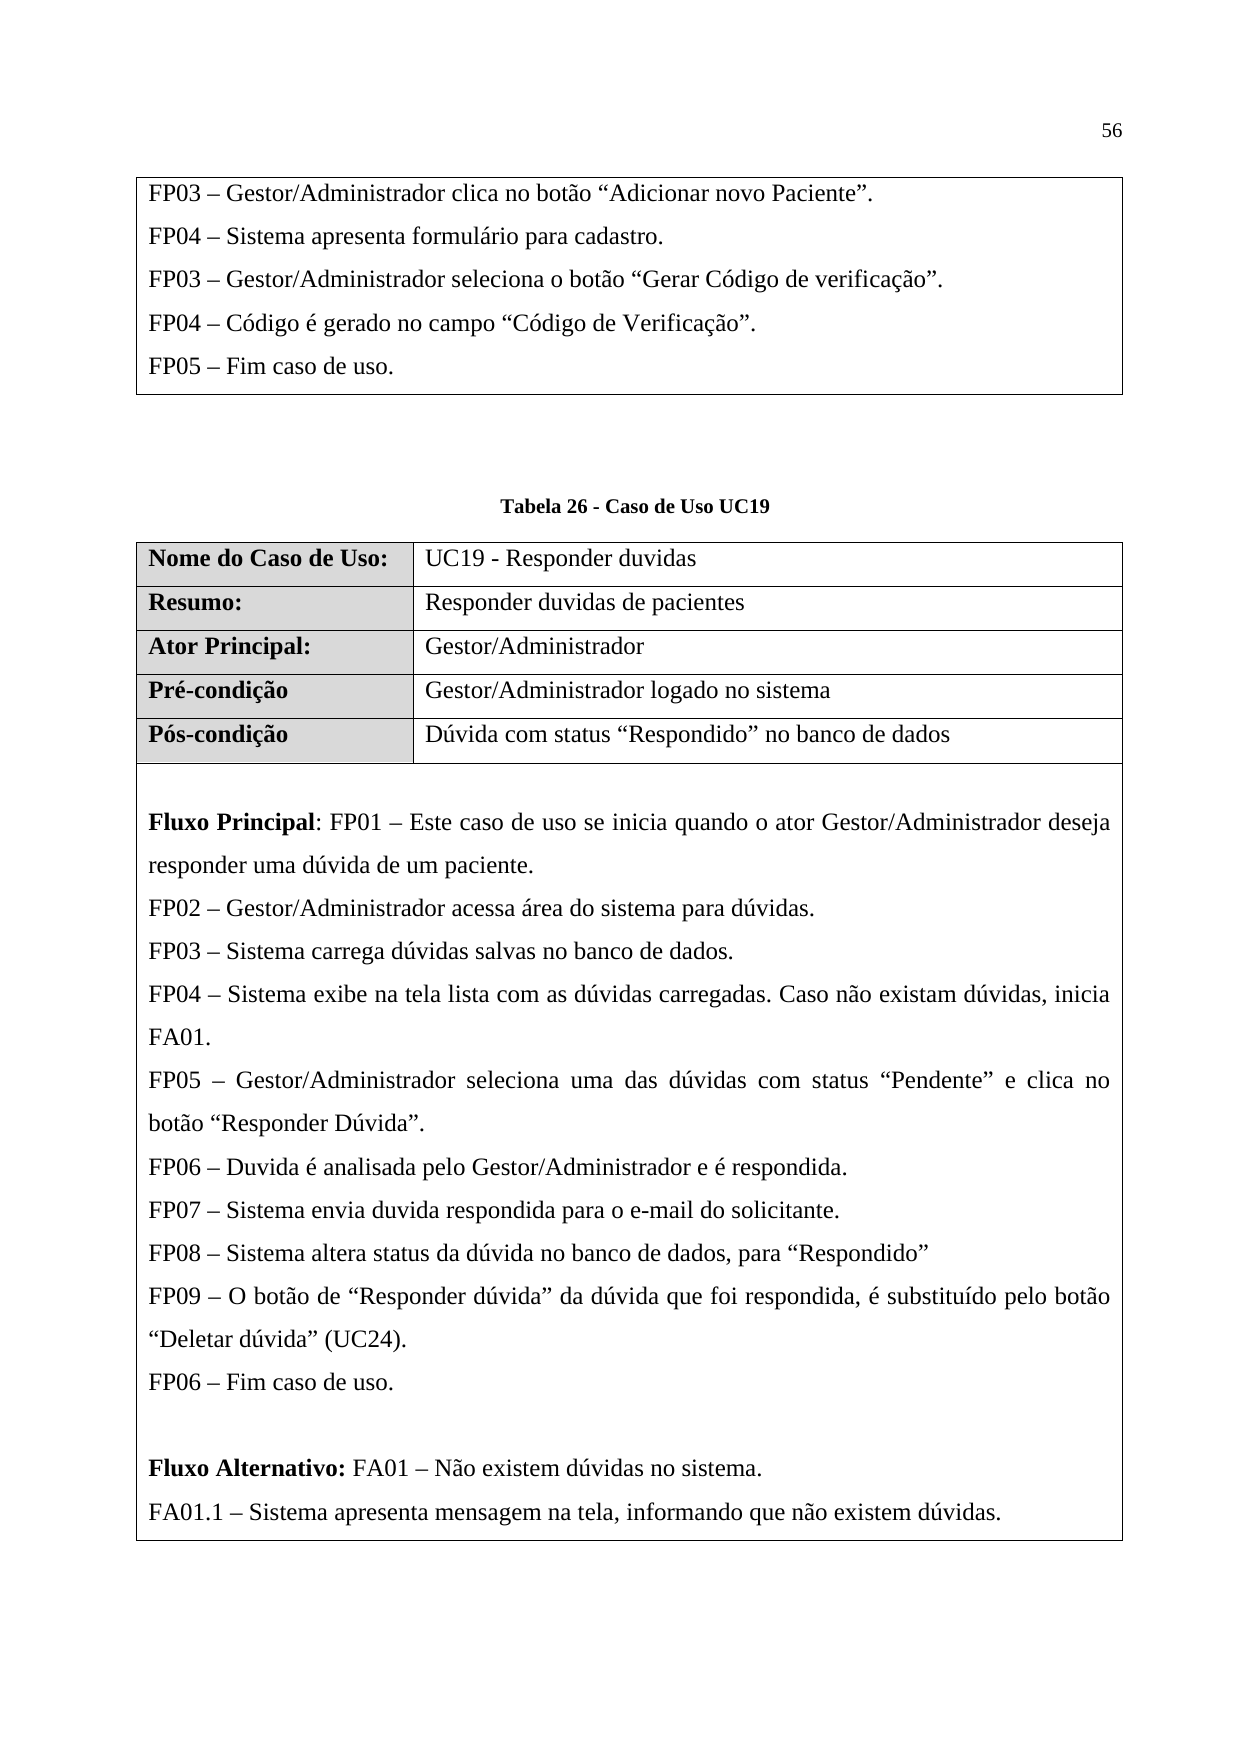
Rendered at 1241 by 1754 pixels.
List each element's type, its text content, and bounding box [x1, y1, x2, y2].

table_cell Ator Principal: [137, 631, 413, 674]
table_cell Gestor/Administrador logado no sistema [414, 675, 1122, 718]
table_cell Dúvida com status “Respondido” no banco de dados [414, 719, 1122, 762]
table_header Nome do Caso de Uso: [137, 543, 413, 586]
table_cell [137, 178, 1122, 394]
table_cell Resumo: [137, 587, 413, 630]
table_cell Pré-condição [137, 675, 413, 718]
table_header UC19 - Responder duvidas [414, 543, 1122, 586]
table_cell Pós-condição [137, 719, 413, 762]
table_cell Gestor/Administrador [414, 631, 1122, 674]
table_cell Responder duvidas de pacientes [414, 587, 1122, 630]
table_cell Fluxo Principal: FP01 – Este caso de uso se inicia quando o ator Gestor/Administrador deseja responder uma dúvida de um paciente. FP02 – Gestor/Administrador acessa área do sistema para dúvidas. FP03 – Sistema carrega dúvidas salvas no banco de dados. FP04 – Sistema exibe na tela lista com as dúvidas carregadas. Caso não existam dúvidas, inicia FA01. FP05 – Gestor/Administrador seleciona uma das dúvidas com status “Pendente” e clica no botão “Responder Dúvida”. FP06 – Duvida é analisada pelo Gestor/Administrador e é respondida. FP07 – Sistema envia duvida respondida para o e-mail do solicitante. FP08 – Sistema altera status da dúvida no banco de dados, para “Respondido” FP09 – O botão de “Responder dúvida” da dúvida que foi respondida, é substituído pelo botão “Deletar dúvida” (UC24). FP06 – Fim caso de uso. Fluxo Alternativo: FA01 – Não existem dúvidas no sistema. FA01.1 – Sistema apresenta mensagem na tela, informando que não existem dúvidas. [137, 764, 1122, 1539]
